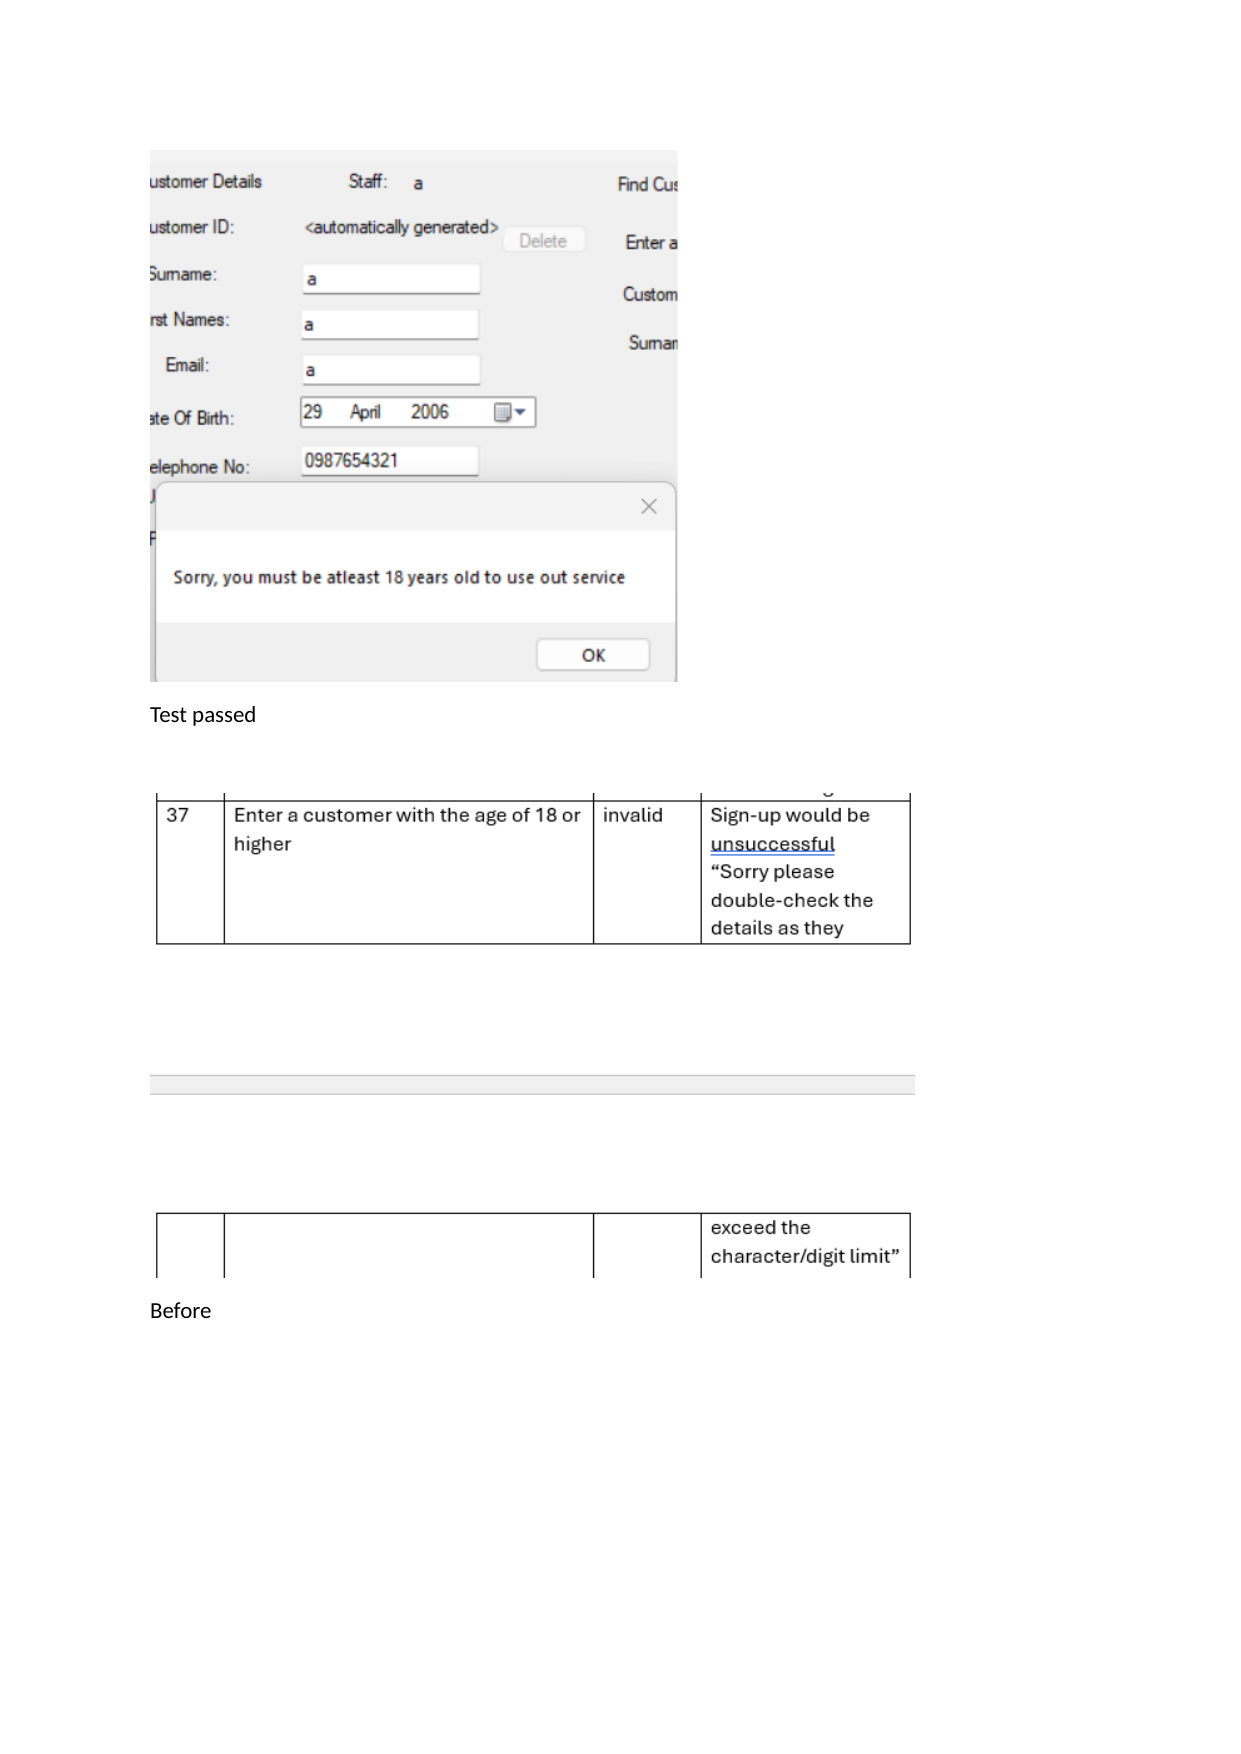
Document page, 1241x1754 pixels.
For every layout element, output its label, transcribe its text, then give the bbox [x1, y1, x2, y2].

text Test passed [150, 700, 1090, 728]
picture [150, 150, 678, 682]
picture [150, 793, 915, 1278]
text Before [150, 1297, 1090, 1324]
